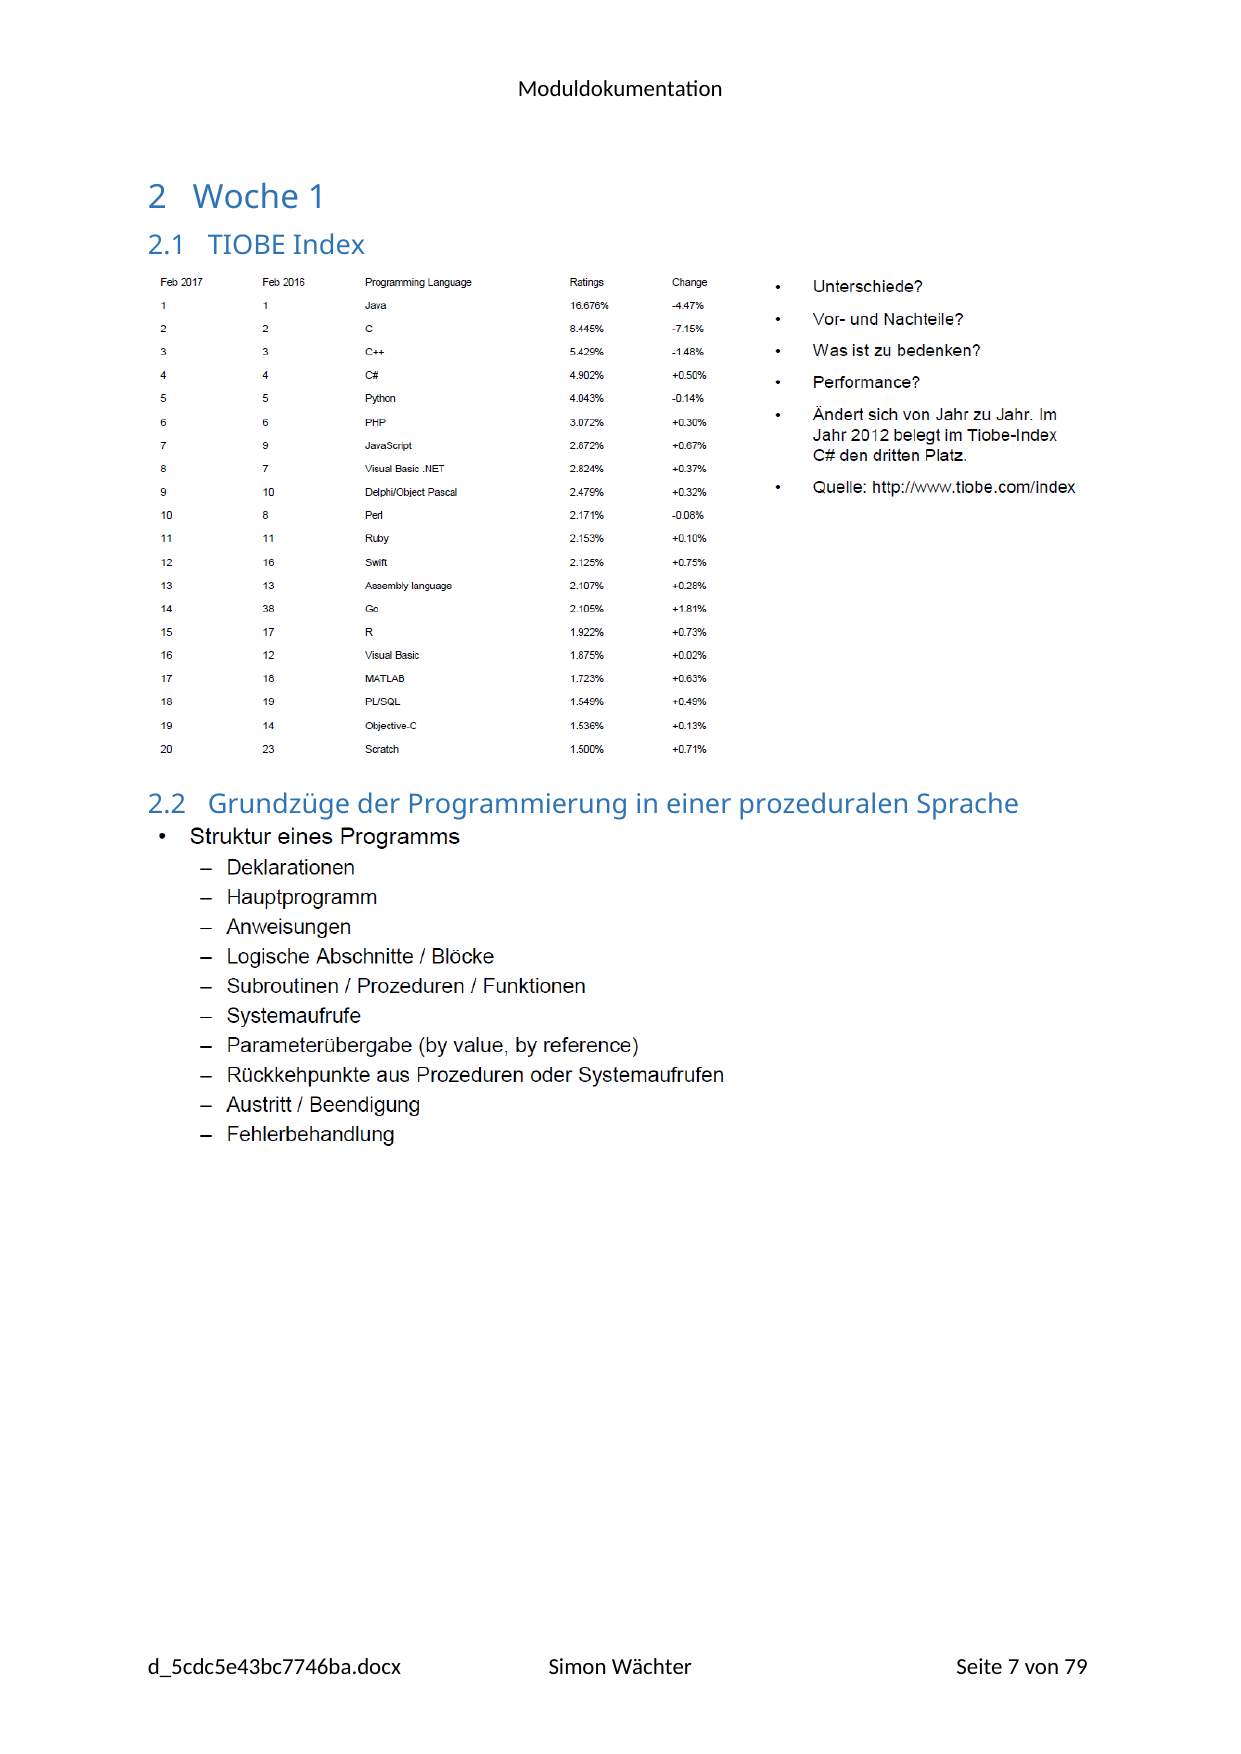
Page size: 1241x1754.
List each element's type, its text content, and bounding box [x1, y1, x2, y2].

picture [147, 265, 1093, 766]
subtitle Woche 1 [148, 173, 1093, 218]
picture [147, 824, 734, 1150]
subtitle Grundzüge der Programmierung in einer prozeduralen Sprache [148, 785, 1093, 822]
subtitle TIOBE Index [148, 226, 1093, 263]
